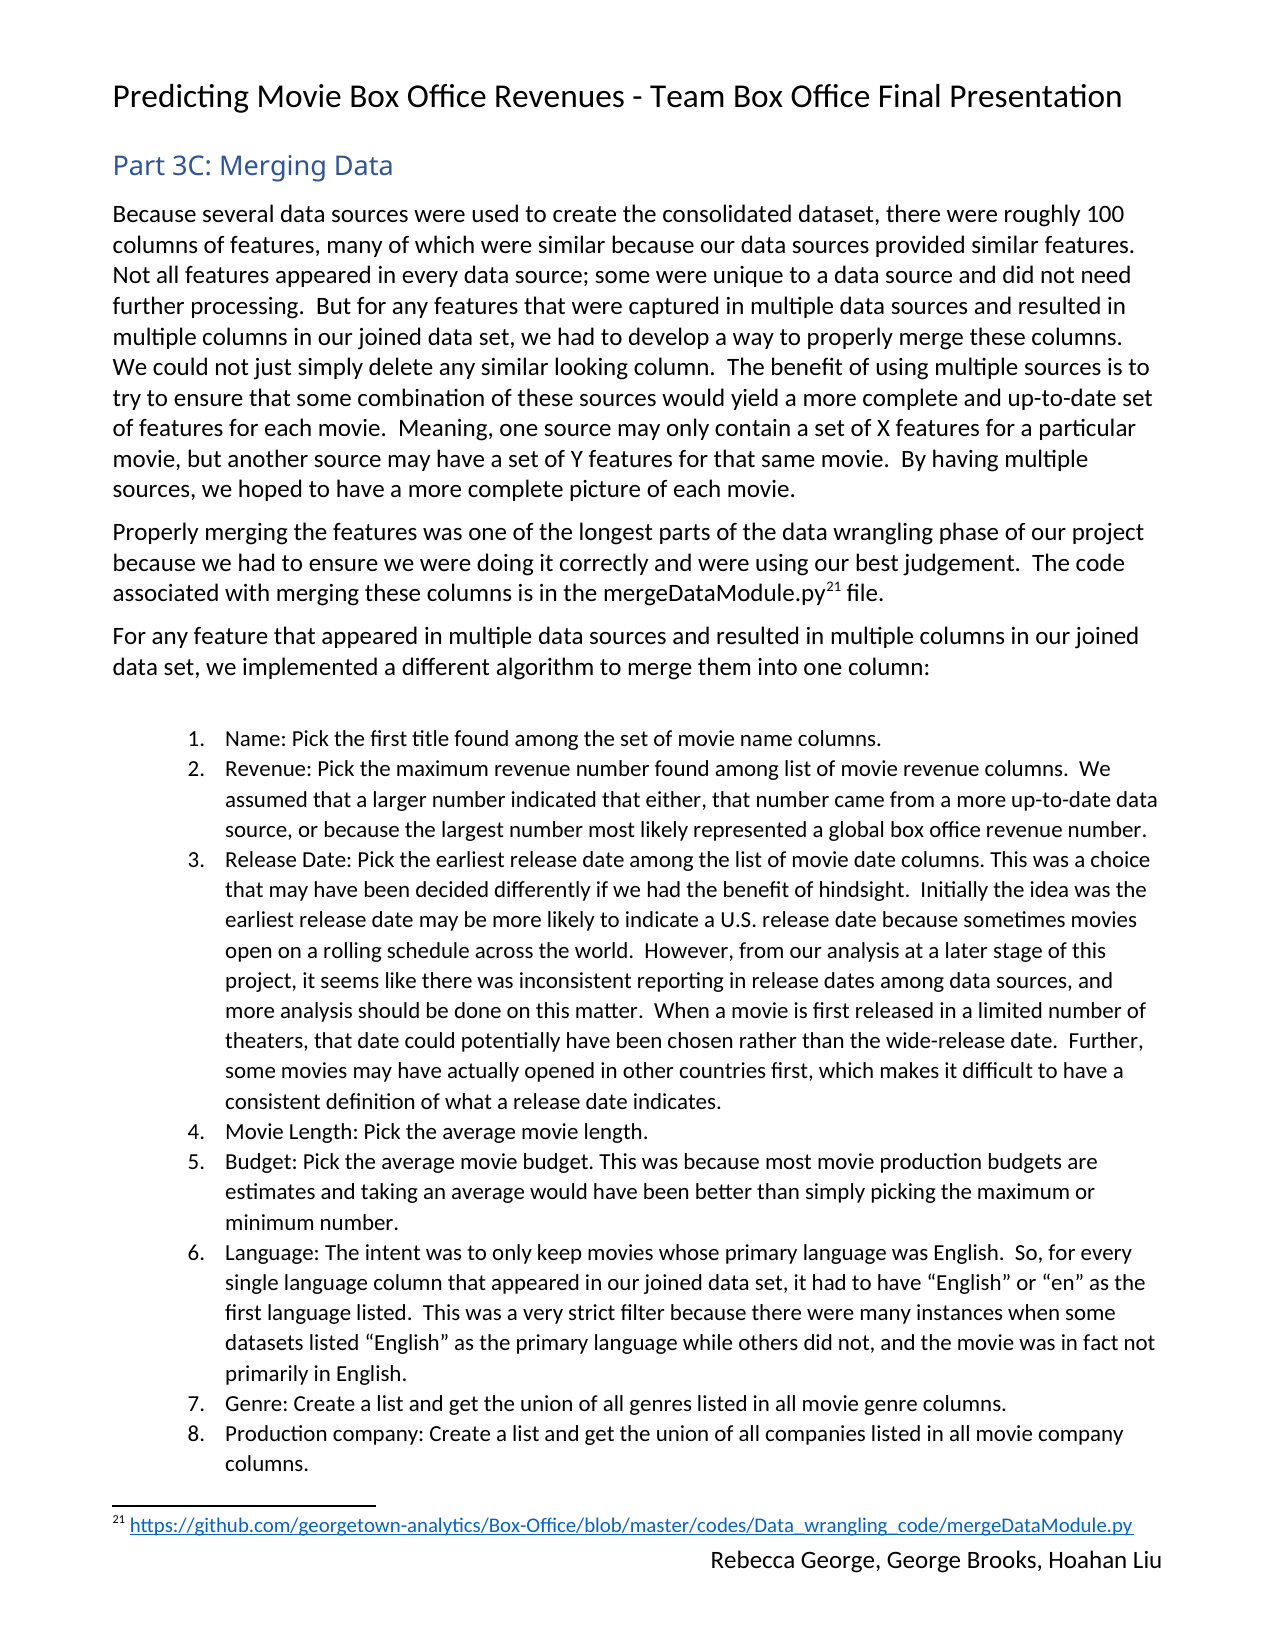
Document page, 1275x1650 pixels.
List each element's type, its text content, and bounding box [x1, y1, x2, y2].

text Properly merging the features was one of the longest parts of the data wrangling phase of our project because we had to ensure we were doing it correctly and were using our best judgement. The code associated with merging these columns is in the mergeDataModule.py file. [112, 516, 1162, 608]
text Because several data sources were used to create the consolidated dataset, there were roughly 100 columns of features, many of which were similar because our data sources provided similar features. Not all features appeared in every data source; some were unique to a data source and did not need further processing. But for any features that were captured in multiple data sources and resulted in multiple columns in our joined data set, we had to develop a way to properly merge these columns. We could not just simply delete any similar looking column. The benefit of using multiple sources is to try to ensure that some combination of these sources would yield a more complete and up-to-date set of features for each movie. Meaning, one source may only contain a set of X features for a particular movie, but another source may have a set of Y features for that same movie. By having multiple sources, we hoped to have a more complete picture of each movie. [112, 198, 1162, 504]
list Language: The intent was to only keep movies whose primary language was English. So, for every single language column that appeared in our joined data set, it had to have “English” or “en” as the first language listed. This was a very strict filter because there were many instances when some datasets listed “English” as the primary language while others did not, and the movie was in fact not primarily in English. [187, 1238, 1162, 1387]
list Revenue: Pick the maximum revenue number found among list of movie revenue columns. We assumed that a larger number indicated that either, that number came from a more up-to-date data source, or because the largest number most likely represented a global box office revenue number. [187, 754, 1162, 843]
list Movie Length: Pick the average movie length. [187, 1117, 1162, 1145]
list Genre: Create a list and get the union of all genres listed in all movie genre columns. [187, 1389, 1162, 1417]
subtitle Part 3C: Merging Data [112, 146, 1162, 183]
list Production company: Create a list and get the union of all companies listed in all movie company columns. [187, 1419, 1162, 1477]
list Budget: Pick the average movie budget. This was because most movie production budgets are estimates and taking an average would have been better than simply picking the maximum or minimum number. [187, 1147, 1162, 1236]
list Name: Pick the first title found among the set of movie name columns. [187, 724, 1162, 752]
text For any feature that appeared in multiple data sources and resulted in multiple columns in our joined data set, we implemented a different algorithm to merge them into one column: [112, 620, 1162, 681]
list Release Date: Pick the earliest release date among the list of movie date columns. This was a choice that may have been decided differently if we had the benefit of hindsight. Initially the idea was the earliest release date may be more likely to indicate a U.S. release date because sometimes movies open on a rolling schedule across the world. However, from our analysis at a later stage of this project, it seems like there was inconsistent reporting in release dates among data sources, and more analysis should be done on this matter. When a movie is first released in a limited number of theaters, that date could potentially have been chosen rather than the wide-release date. Further, some movies may have actually opened in other countries first, which makes it difficult to have a consistent definition of what a release date indicates. [187, 845, 1162, 1115]
